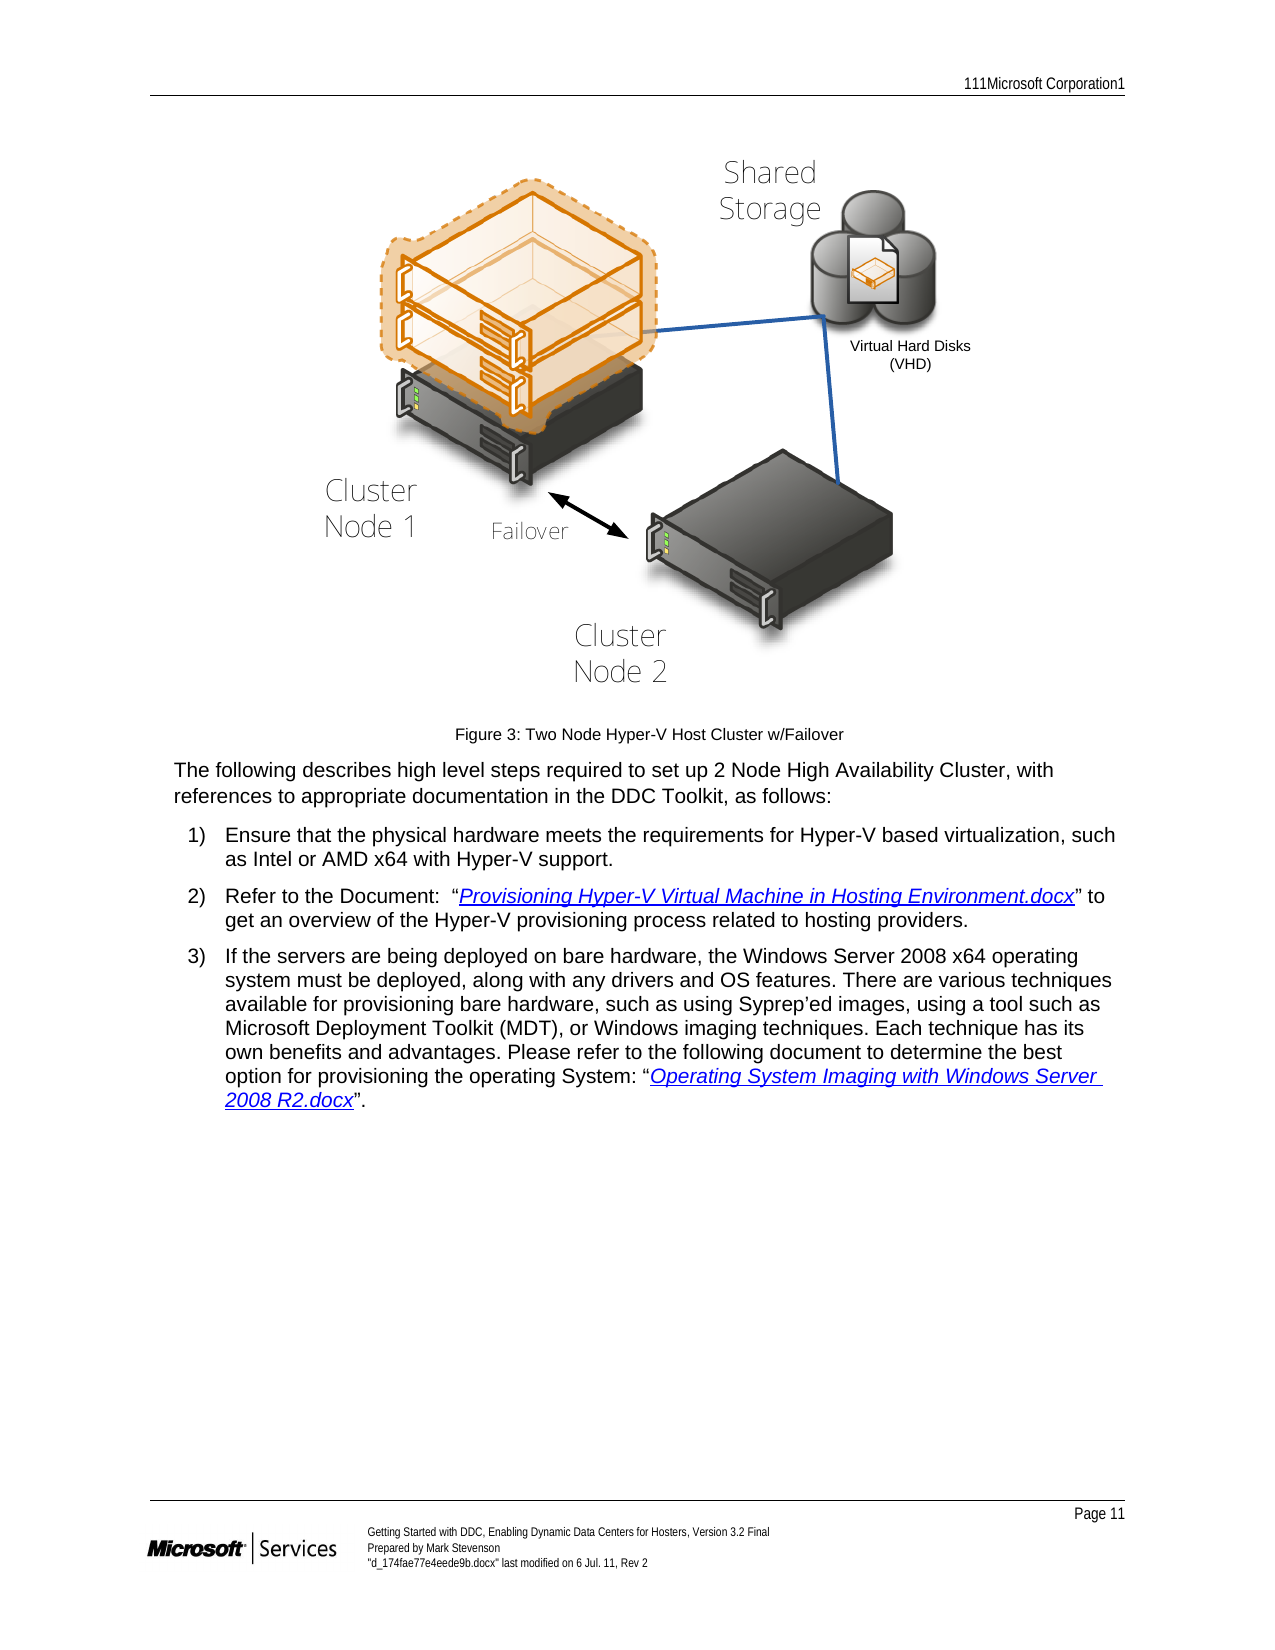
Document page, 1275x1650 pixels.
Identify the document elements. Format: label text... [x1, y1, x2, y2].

list Refer to the Document: “Provisioning Hyper-V Virtual Machine in Hosting Environment.docx” to get an overview of the Hyper-V provisioning process related to hosting providers. [187, 883, 1125, 931]
list Ensure that the physical hardware meets the requirements for Hyper-V based virtualization, such as Intel or AMD x64 with Hyper-V support. [187, 823, 1125, 871]
text Figure 3: Two Node Hyper-V Host Cluster w/Failover [174, 724, 1125, 743]
text The following describes high level steps required to set up 2 Node High Availability Cluster, with references to appropriate documentation in the DDC Toolkit, as follows: [174, 758, 1125, 808]
list If the servers are being deployed on bare hardware, the Windows Server 2008 x64 operating system must be deployed, along with any drivers and OS features. There are various techniques available for provisioning bare hardware, such as using Syprep’ed images, using a tool such as Microsoft Deployment Toolkit (MDT), or Windows imaging techniques. Each technique has its own benefits and advantages. Please refer to the following document to determine the best option for provisioning the operating System: “Operating System Imaging with Windows Server 2008 R2.docx”. [187, 944, 1125, 1112]
picture [138, 1524, 355, 1572]
